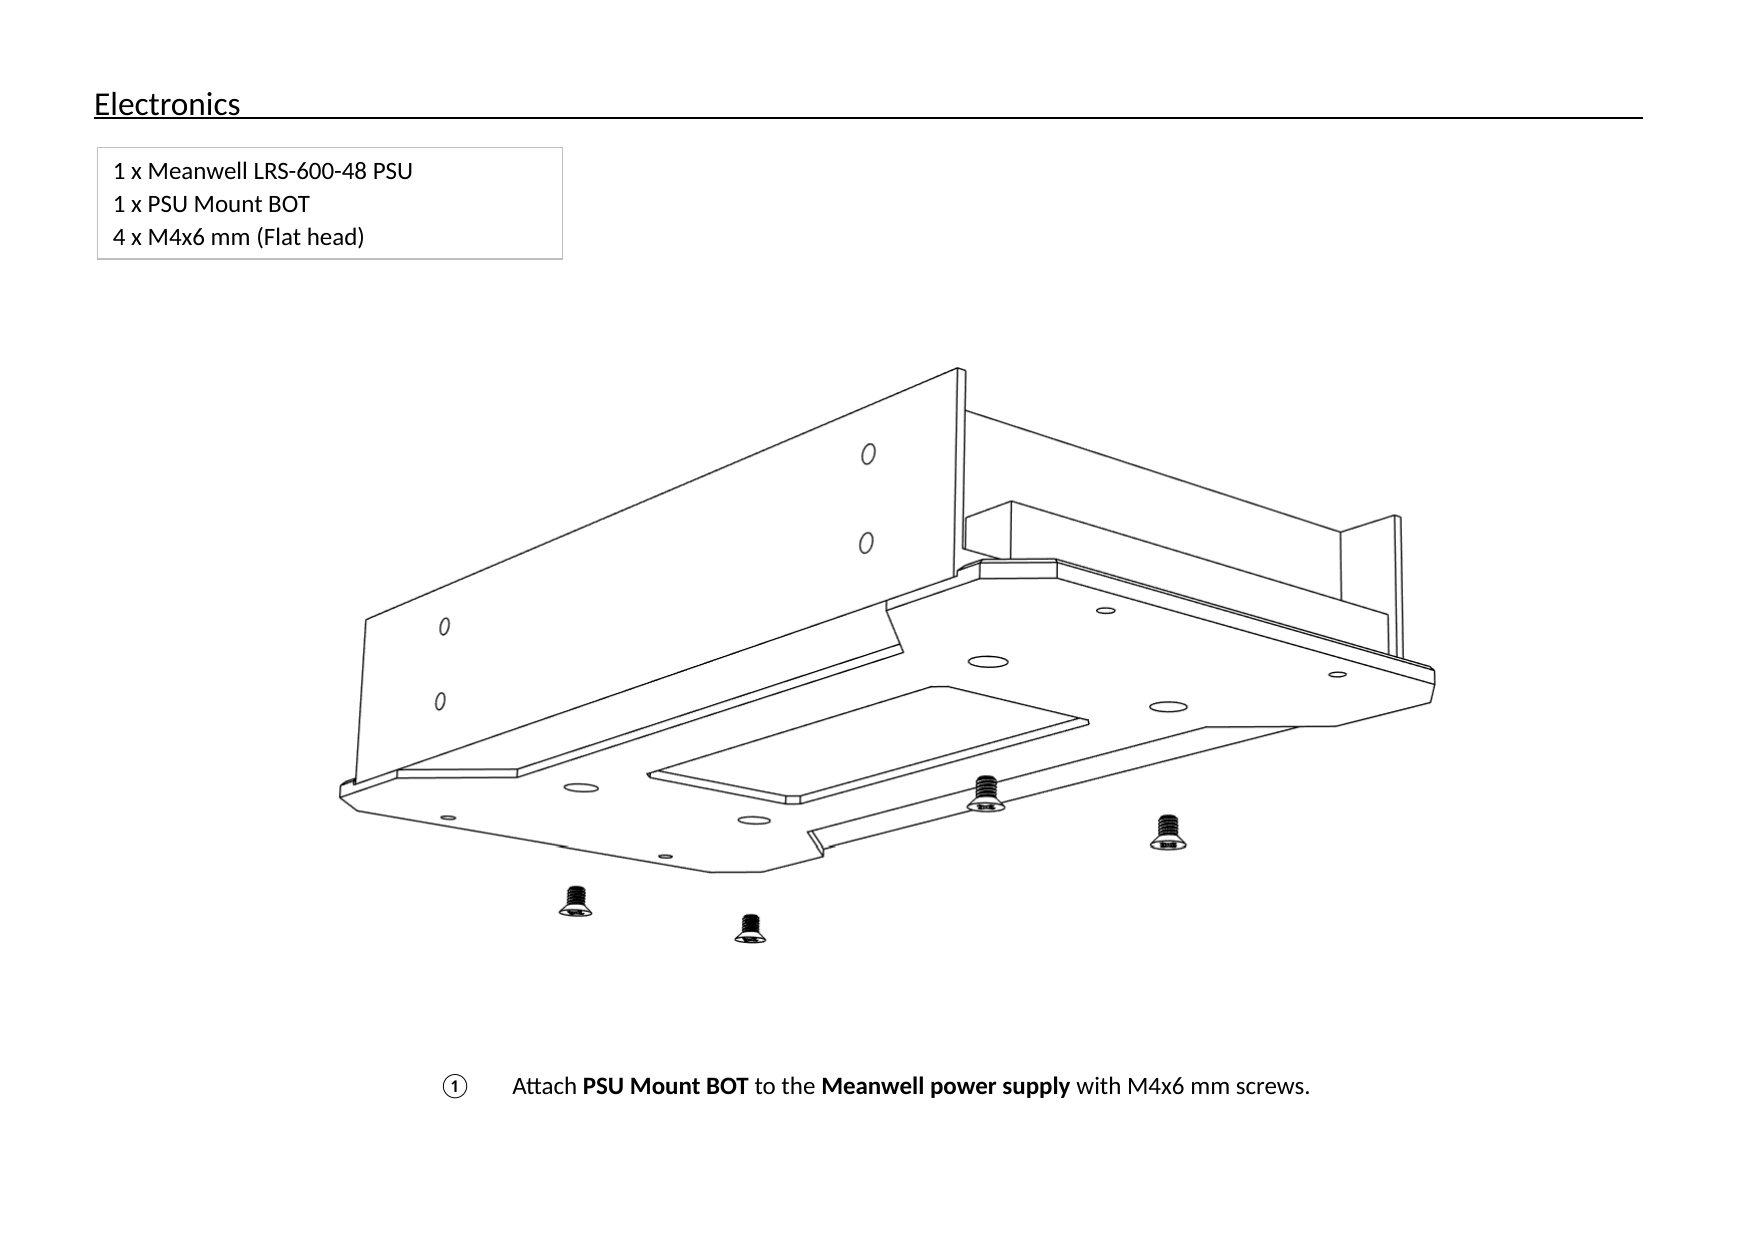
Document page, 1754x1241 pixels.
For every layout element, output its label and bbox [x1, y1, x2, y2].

picture [238, 345, 1516, 973]
